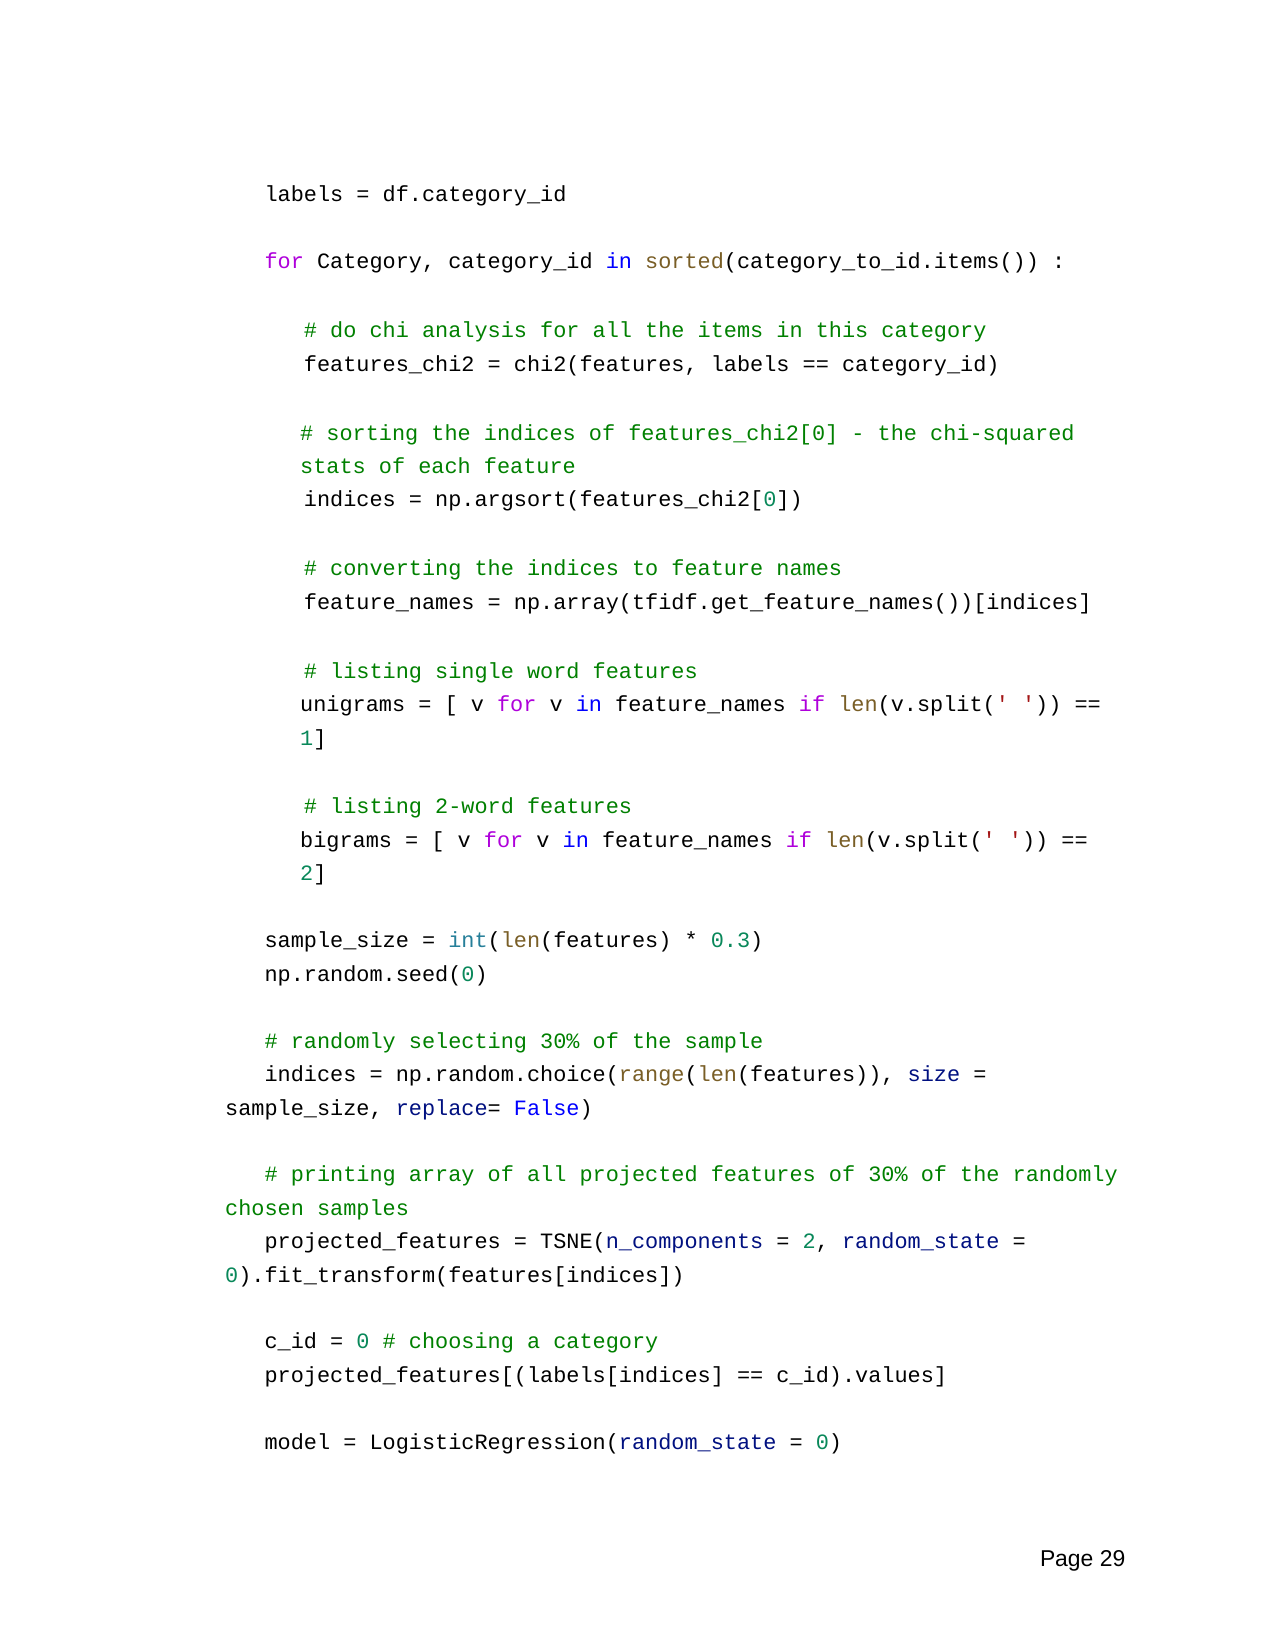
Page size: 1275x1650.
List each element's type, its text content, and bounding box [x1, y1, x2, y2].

text # printing array of all projected features of 30% of the randomly chosen samples [225, 1163, 1125, 1222]
text # sorting the indices of features_chi2[0] - the chi-squared stats of each feature [300, 422, 1125, 480]
text labels = df.category_id [225, 183, 1125, 208]
text sample_size = int(len(features) * 0.3) [225, 929, 1125, 954]
text feature_names = np.array(tfidf.get_feature_names())[indices] [225, 591, 1125, 616]
text # listing single word features [225, 660, 1125, 685]
text bigrams = [ v for v in feature_names if len(v.split(' ')) == 2] [300, 829, 1125, 887]
text np.random.seed(0) [225, 963, 1125, 988]
text indices = np.argsort(features_chi2[0]) [225, 488, 1125, 513]
text for Category, category_id in sorted(category_to_id.items()) : [225, 250, 1125, 275]
text # do chi analysis for all the items in this category [225, 319, 1125, 344]
text projected_features = TSNE(n_components = 2, random_state = 0).fit_transform(features[indices]) [225, 1230, 1125, 1289]
text # converting the indices to feature names [225, 557, 1125, 582]
text indices = np.random.choice(range(len(features)), size = sample_size, replace= False) [225, 1063, 1125, 1121]
text projected_features[(labels[indices] == c_id).values] [225, 1364, 1125, 1389]
text features_chi2 = chi2(features, labels == category_id) [225, 353, 1125, 377]
text unigrams = [ v for v in feature_names if len(v.split(' ')) == 1] [300, 693, 1125, 752]
text # randomly selecting 30% of the sample [225, 1030, 1125, 1054]
text model = LogisticRegression(random_state = 0) [225, 1431, 1125, 1456]
text c_id = 0 # choosing a category [225, 1331, 1125, 1356]
text # listing 2-word features [225, 796, 1125, 821]
